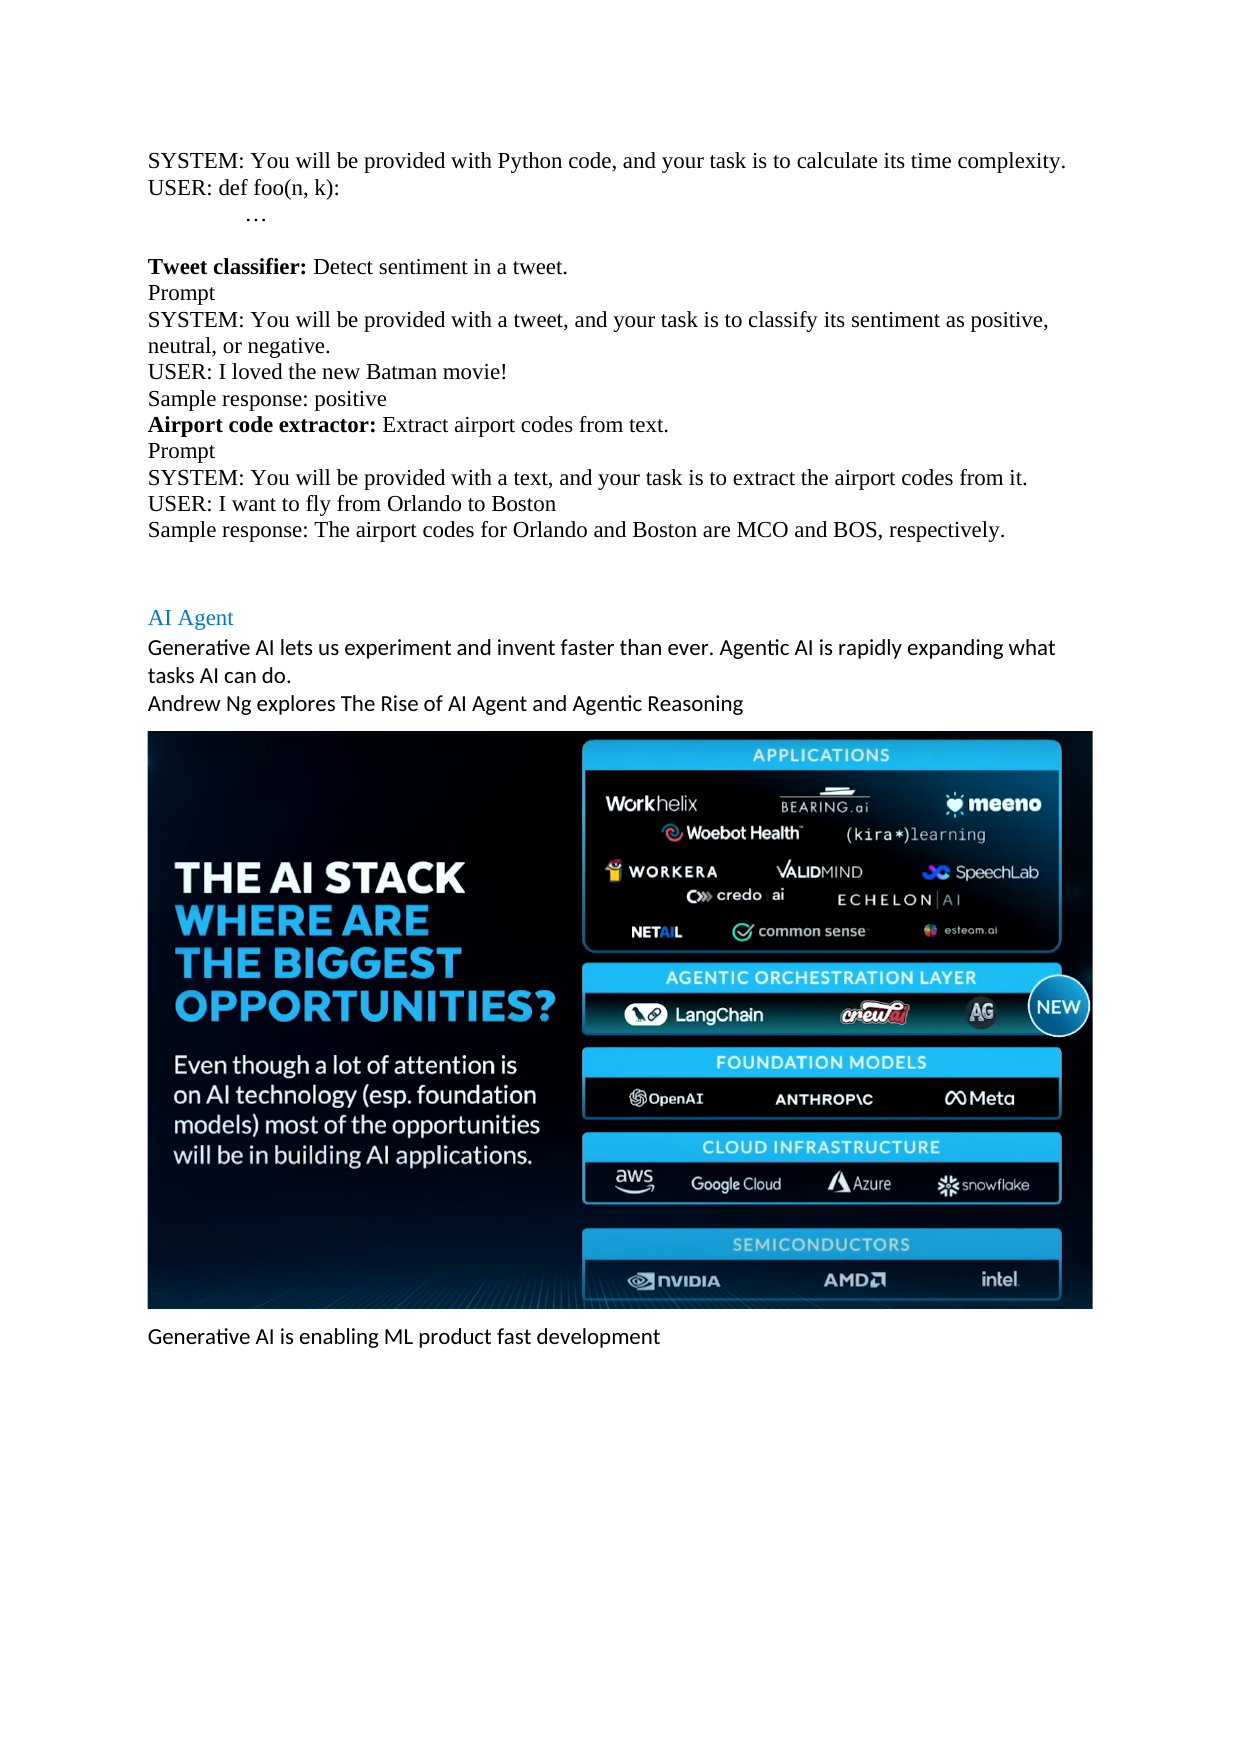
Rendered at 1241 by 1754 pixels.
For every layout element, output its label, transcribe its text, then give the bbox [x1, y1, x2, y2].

text USER: I want to fly from Orlando to Boston [148, 490, 1093, 517]
text Sample response: The airport codes for Orlando and Boston are MCO and BOS, respectively. [148, 517, 1093, 543]
picture [147, 731, 1093, 1309]
text … [148, 200, 1093, 227]
text Prompt [148, 437, 1093, 464]
text SYSTEM: You will be provided with a text, and your task is to extract the airport codes from it. [148, 464, 1093, 490]
text USER: def foo(n, k): [148, 174, 1093, 200]
text Generative AI is enabling ML product fast development [148, 1322, 1093, 1351]
text Sample response: positive [148, 385, 1093, 411]
text Prompt [148, 279, 1093, 306]
text Tweet classifier: Detect sentiment in a tweet. [148, 253, 1093, 279]
subtitle AI Agent [148, 596, 1093, 633]
text Andrew Ng explores The Rise of AI Agent and Agentic Reasoning [148, 689, 1093, 717]
text USER: I loved the new Batman movie! [148, 358, 1093, 385]
text SYSTEM: You will be provided with a tweet, and your task is to classify its sentiment as positive, neutral, or negative. [148, 306, 1093, 358]
text Airport code extractor: Extract airport codes from text. [148, 411, 1093, 437]
text SYSTEM: You will be provided with Python code, and your task is to calculate its time complexity. [148, 148, 1093, 174]
text Generative AI lets us experiment and invent faster than ever. Agentic AI is rapidly expanding what tasks AI can do. [148, 633, 1093, 689]
